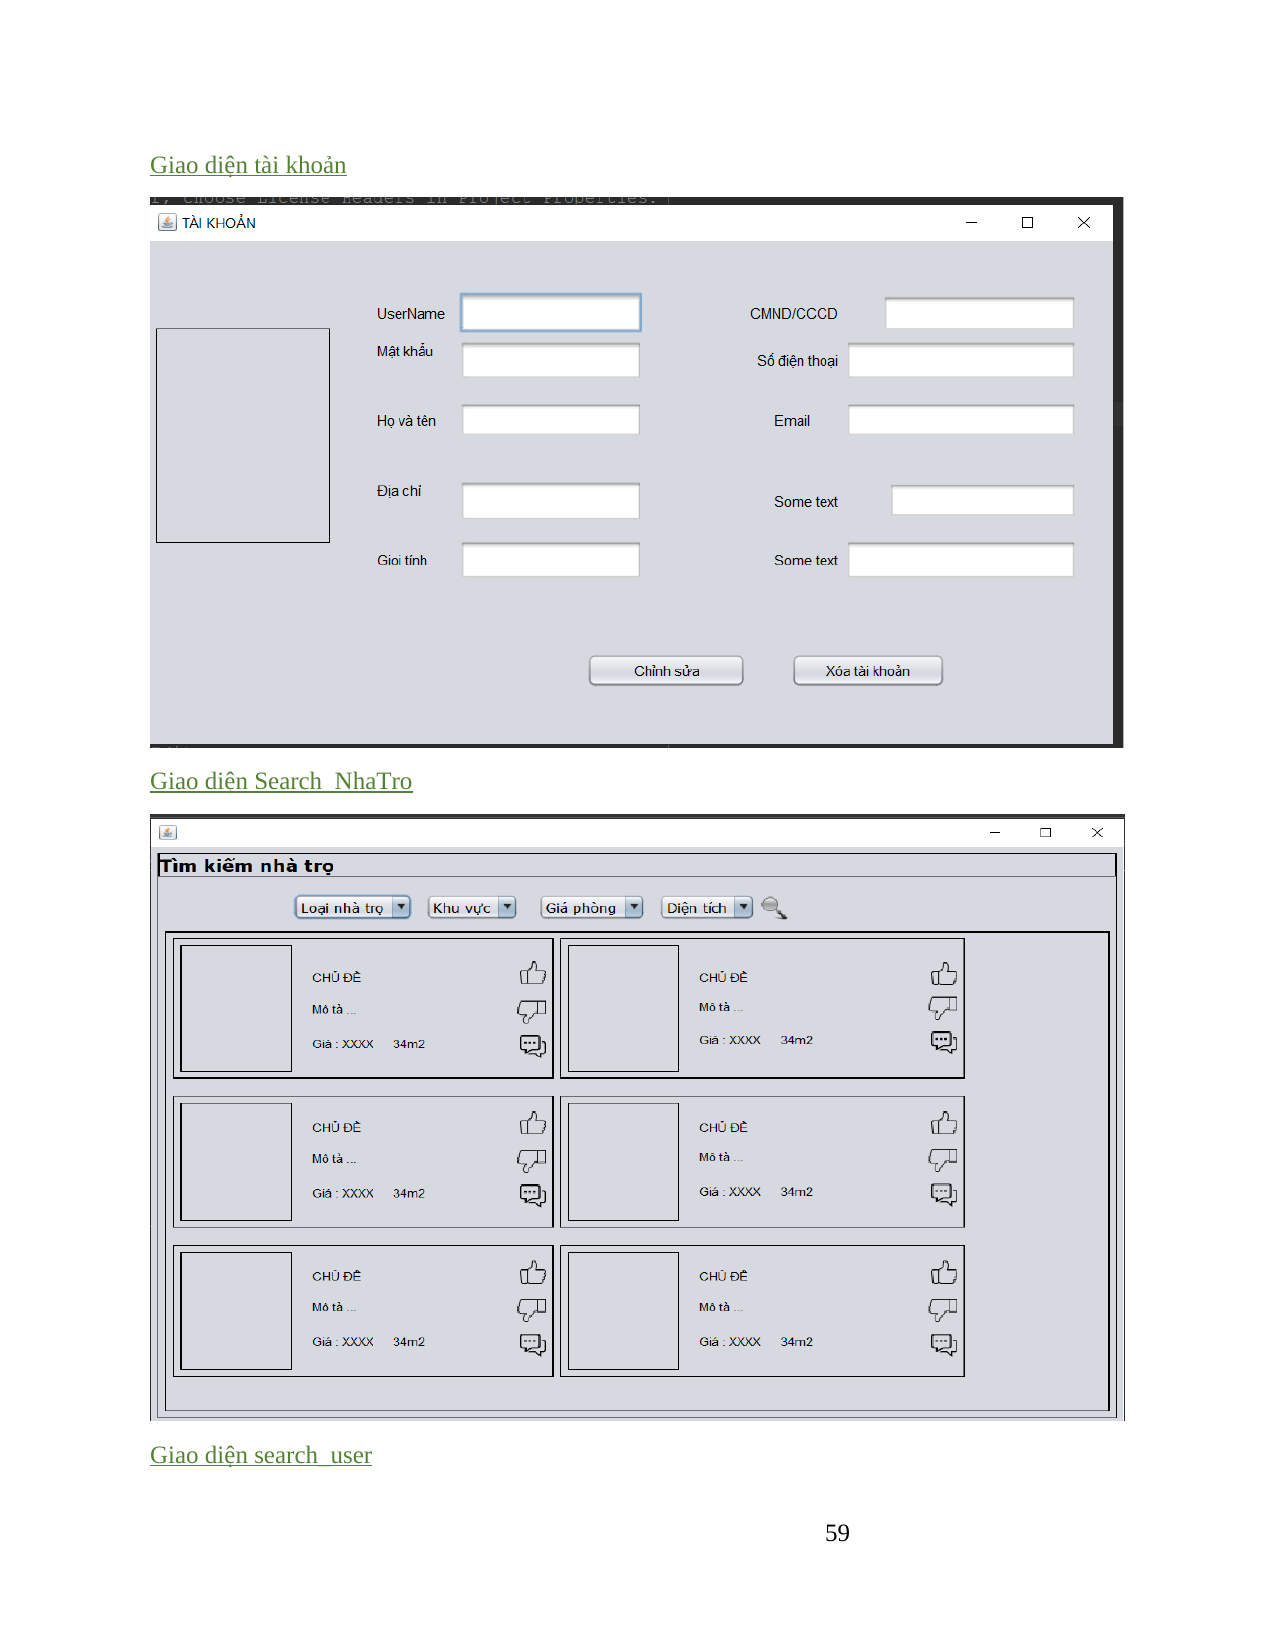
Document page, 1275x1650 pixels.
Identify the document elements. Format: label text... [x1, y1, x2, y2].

text Giao diện Search_NhaTro [150, 766, 1125, 795]
text Giao diện search_user [150, 1440, 1125, 1468]
text Giao diện tài khoản [150, 150, 1125, 179]
picture [150, 814, 1125, 1421]
picture [150, 197, 1124, 748]
